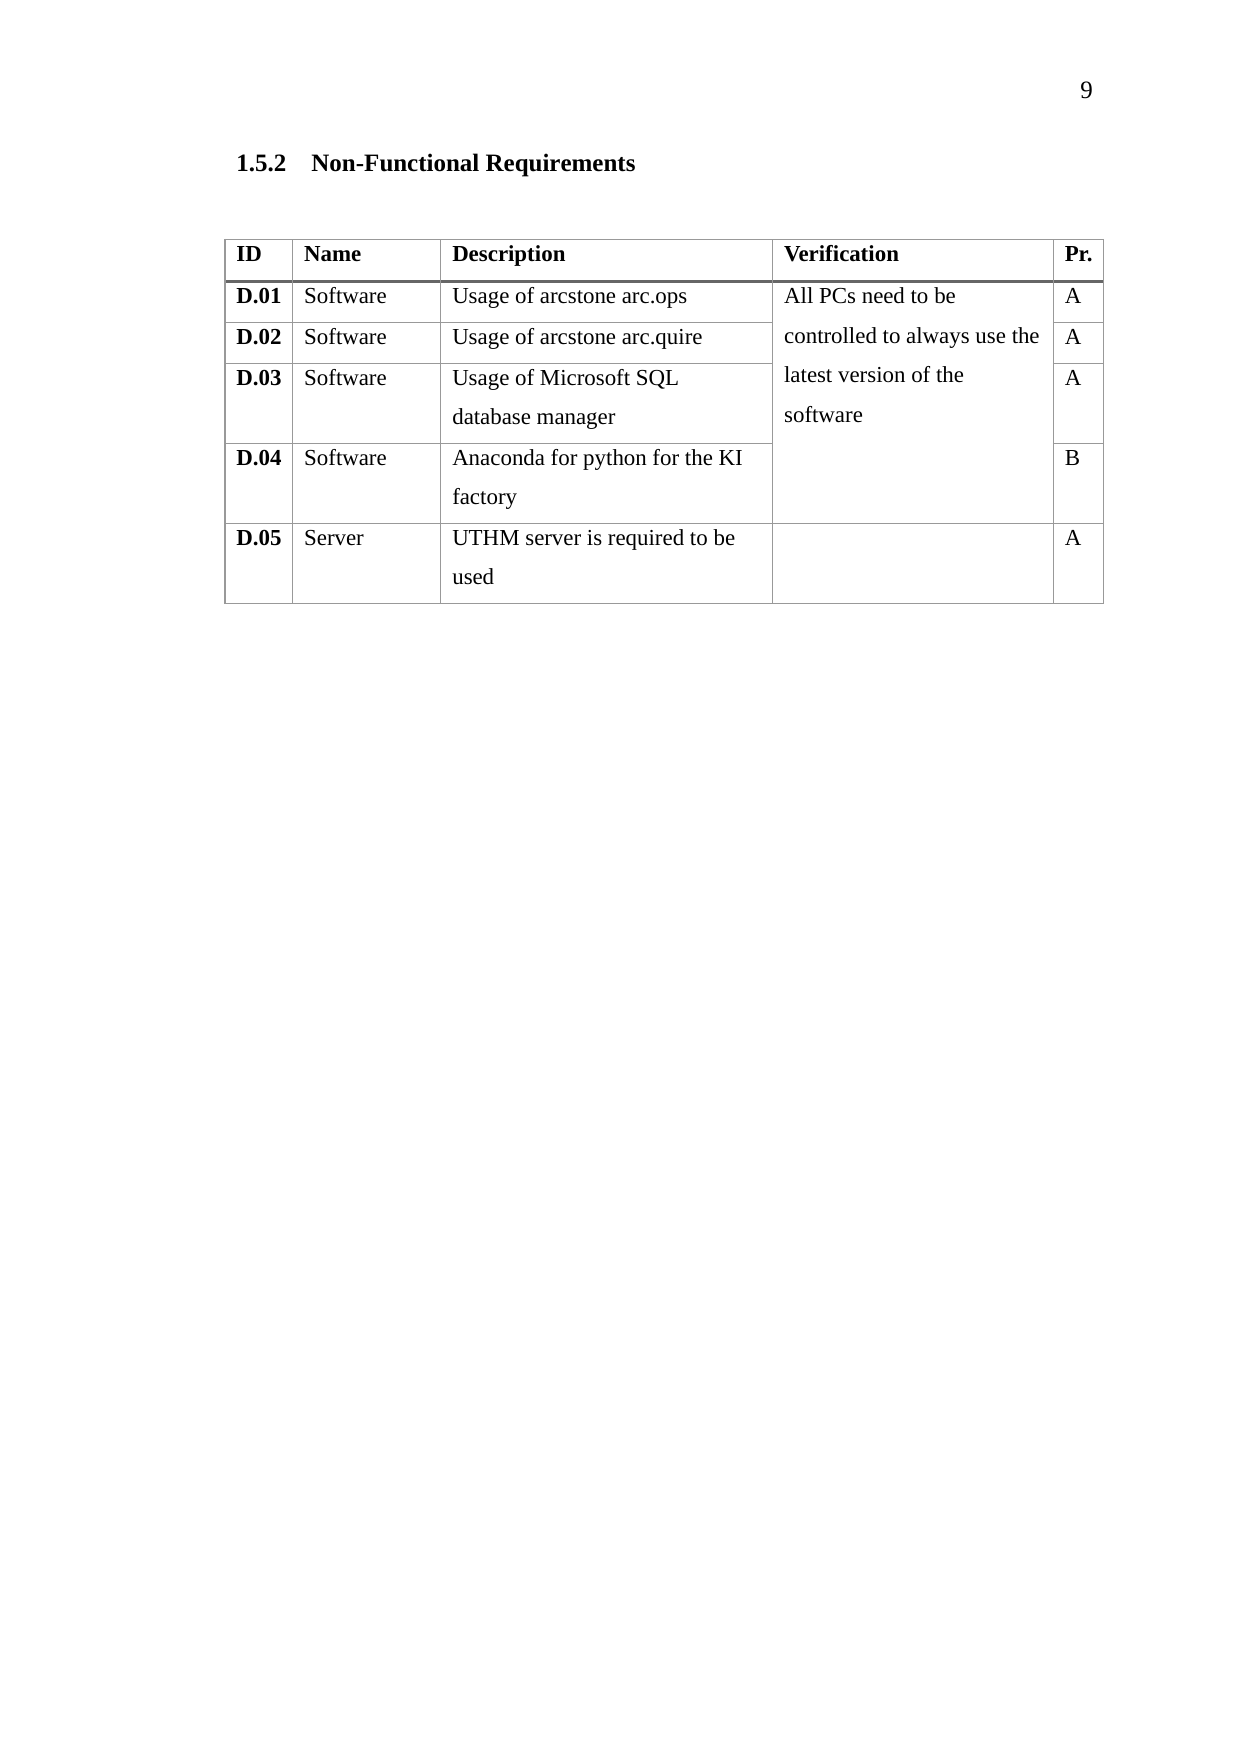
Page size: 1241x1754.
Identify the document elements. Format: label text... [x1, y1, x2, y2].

table_cell D.03 [226, 364, 292, 443]
table_cell B [1054, 444, 1103, 523]
table_header Description [441, 240, 772, 279]
table_cell A [1054, 323, 1103, 363]
table_cell Usage of arcstone arc.ops [441, 283, 772, 322]
table_cell A [1054, 524, 1103, 603]
table_cell A [1054, 283, 1103, 322]
table_cell A [1054, 364, 1103, 443]
table_cell D.05 [226, 524, 292, 603]
table_cell Usage of Microsoft SQL database manager [441, 364, 772, 443]
table_cell Software [293, 364, 440, 443]
table_cell D.01 [226, 283, 292, 322]
table_cell D.04 [226, 444, 292, 523]
table_cell [773, 524, 1053, 603]
subtitle Non-Functional Requirements [236, 148, 1092, 176]
table_cell D.02 [226, 323, 292, 363]
table_cell Usage of arcstone arc.quire [441, 323, 772, 363]
table_cell Server [293, 524, 440, 603]
table_header ID [226, 240, 292, 279]
table_cell UTHM server is required to be used [441, 524, 772, 603]
table_cell Software [293, 444, 440, 523]
table_cell All PCs need to be controlled to always use the latest version of the software [773, 283, 1053, 523]
table_header Verification [773, 240, 1053, 279]
table_cell Software [293, 283, 440, 322]
table_header Pr. [1054, 240, 1103, 279]
table_header Name [293, 240, 440, 279]
table_cell Software [293, 323, 440, 363]
table_cell Anaconda for python for the KI factory [441, 444, 772, 523]
